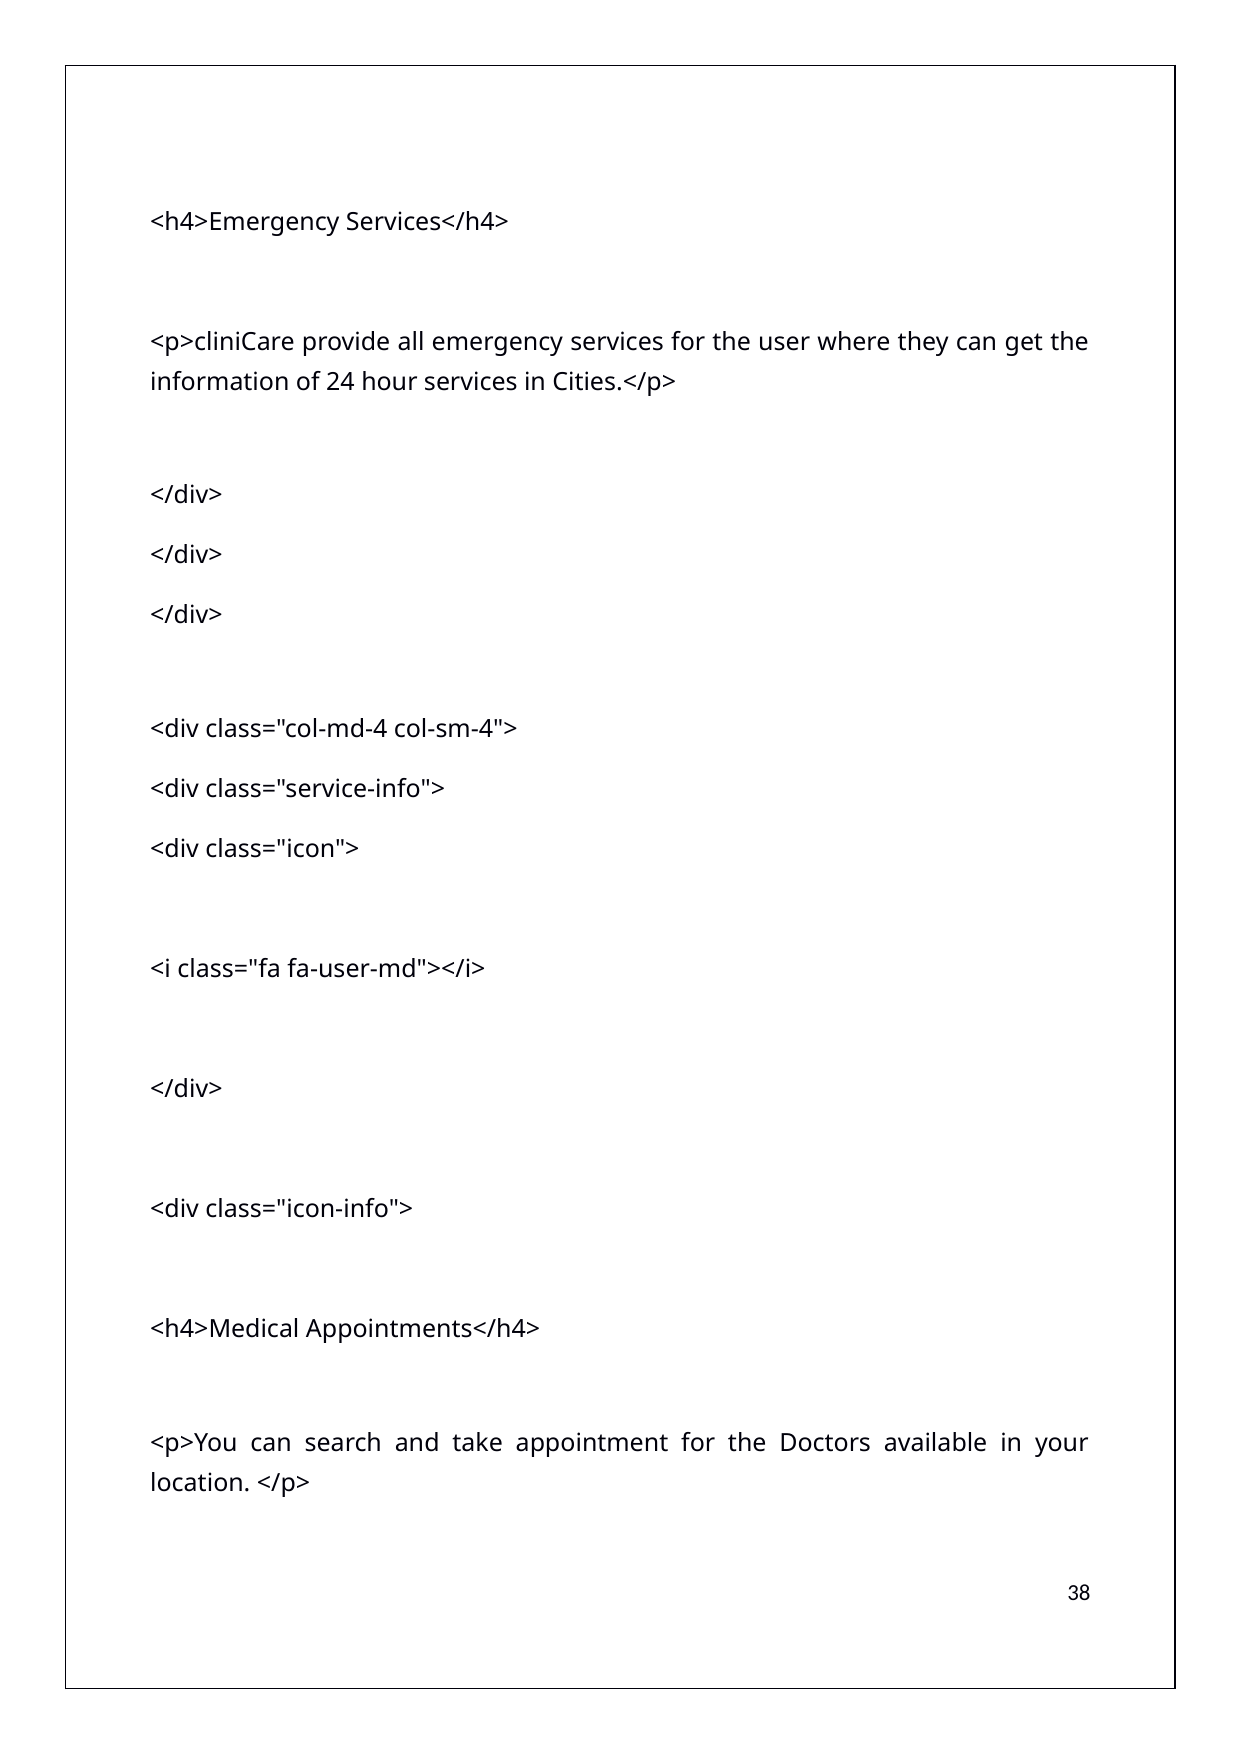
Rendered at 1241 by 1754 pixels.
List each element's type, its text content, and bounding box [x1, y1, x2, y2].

list <div class="col-md-4 col-sm-4"> [150, 711, 1090, 745]
list <div class="service-info"> [150, 771, 1090, 805]
list <h4>Medical Appointments</h4> [150, 1311, 1090, 1345]
list <h4>Emergency Services</h4> [150, 204, 1090, 238]
list </div> [150, 537, 1090, 571]
list <div class="icon"> [150, 831, 1090, 865]
list </div> [150, 477, 1090, 511]
list </div> [150, 1071, 1090, 1105]
list <p>You can search and take appointment for the Doctors available in your location. </p> [150, 1425, 1090, 1498]
list </div> [150, 597, 1090, 631]
list <div class="icon-info"> [150, 1191, 1090, 1225]
list <i class="fa fa-user-md"></i> [150, 951, 1090, 985]
list <p>cliniCare provide all emergency services for the user where they can get the information of 24 hour services in Cities.</p> [150, 324, 1090, 397]
